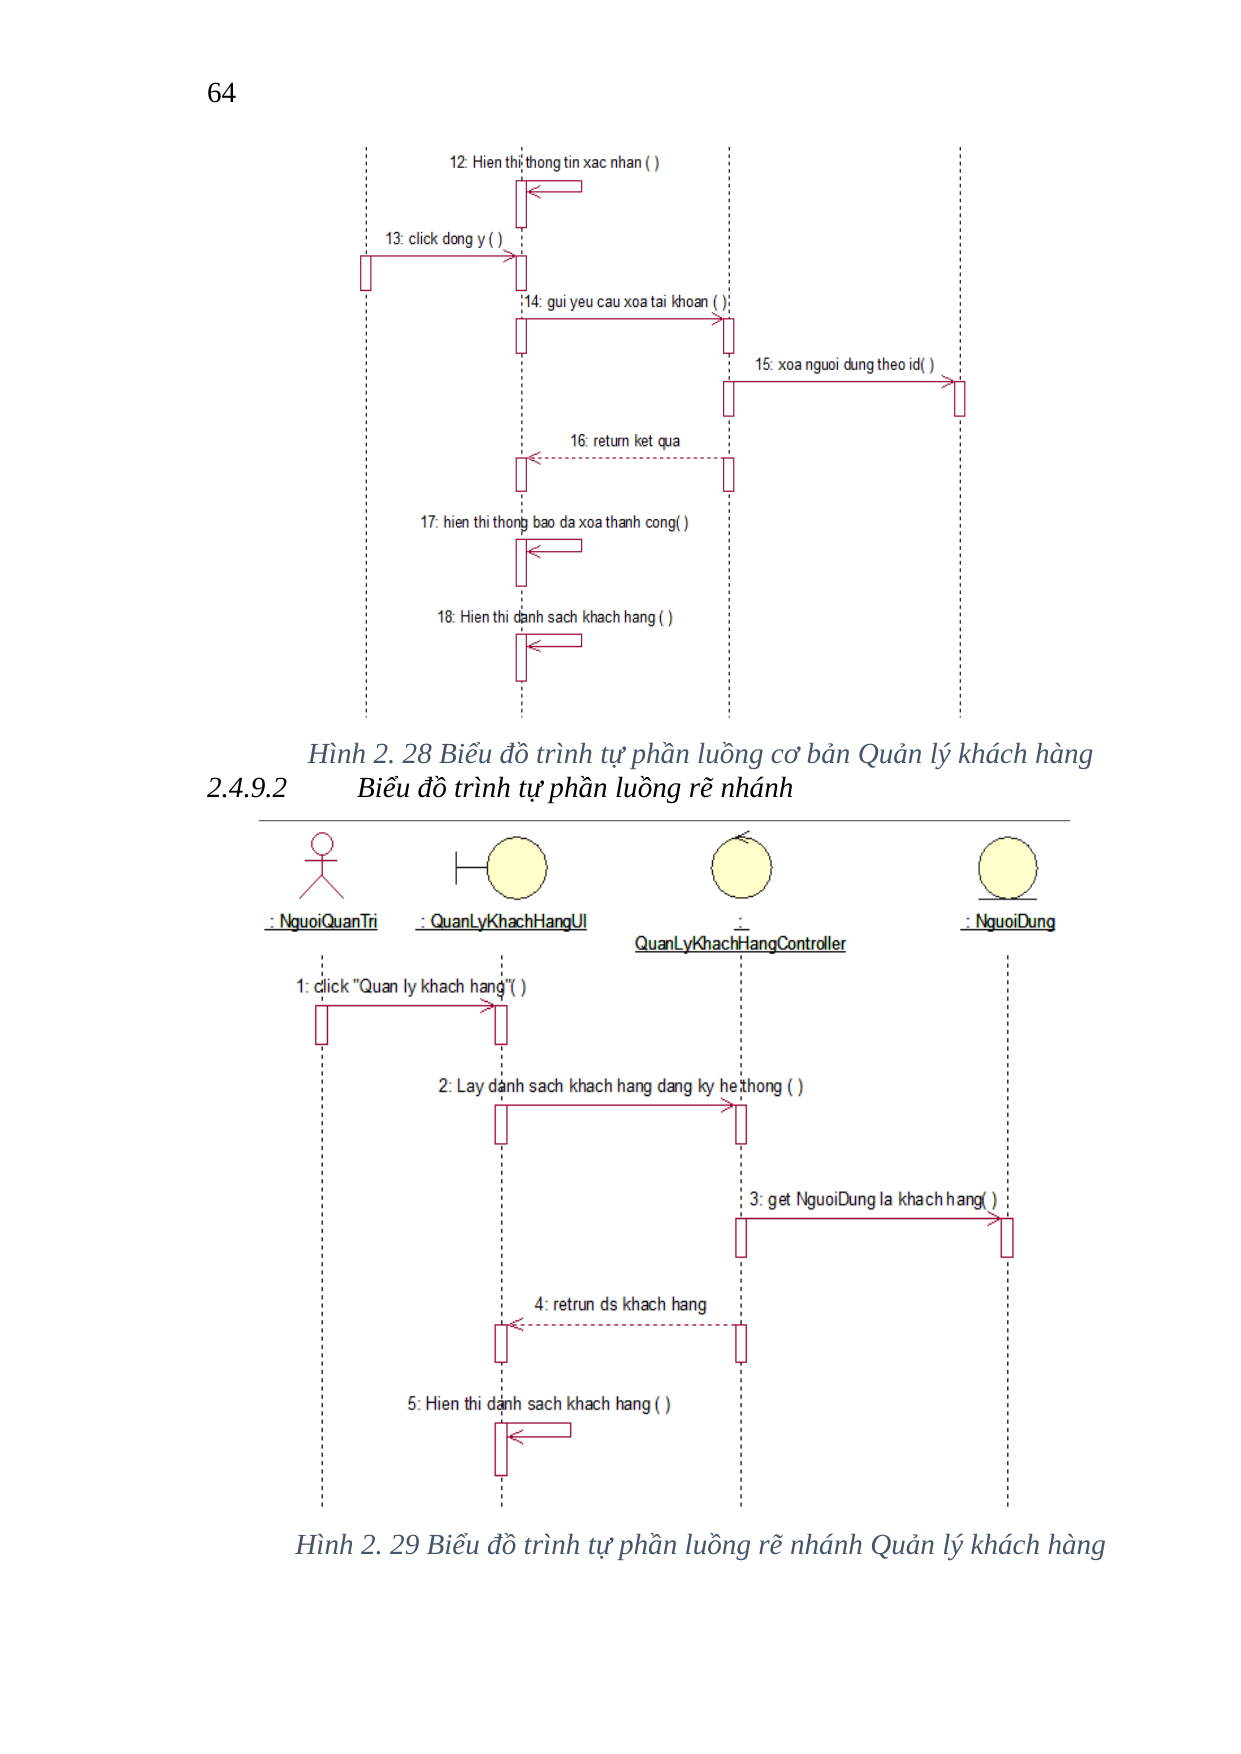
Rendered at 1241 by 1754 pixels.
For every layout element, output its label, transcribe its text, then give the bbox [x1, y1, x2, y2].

text Hình 2. 28 Biểu đồ trình tự phần luồng cơ bản Quản lý khách hàng [207, 736, 1122, 770]
picture [258, 820, 1071, 1511]
picture [332, 147, 997, 720]
text Hình 2. 29 Biểu đồ trình tự phần luồng rẽ nhánh Quản lý khách hàng [207, 1527, 1122, 1561]
subtitle Biểu đồ trình tự phần luồng rẽ nhánh [207, 770, 1122, 803]
